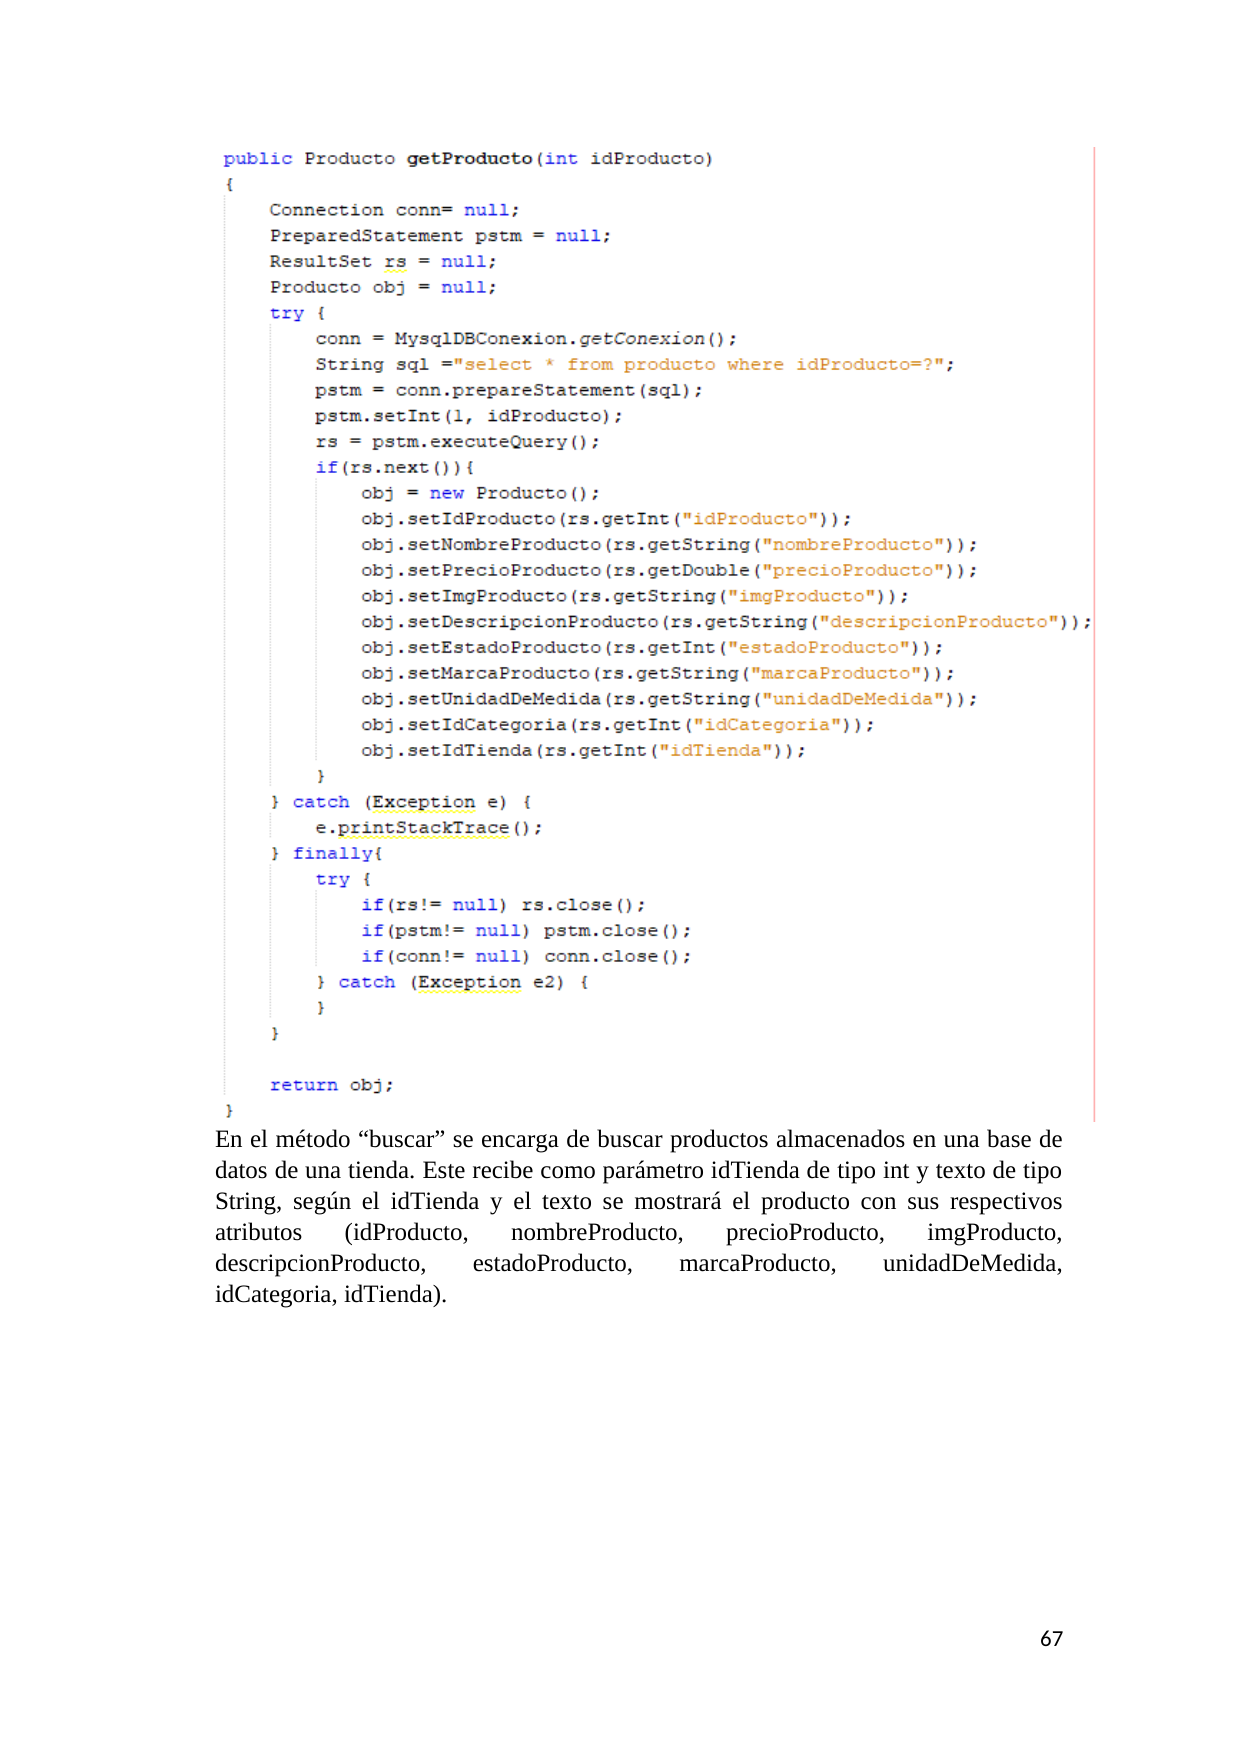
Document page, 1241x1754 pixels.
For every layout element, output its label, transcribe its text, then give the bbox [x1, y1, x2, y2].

picture [214, 147, 1101, 1122]
list En el método “buscar” se encarga de buscar productos almacenados en una base de datos de una tienda. Este recibe como parámetro idTienda de tipo int y texto de tipo String, según el idTienda y el texto se mostrará el producto con sus respectivos atributos (idProducto, nombreProducto, precioProducto, imgProducto, descripcionProducto, estadoProducto, marcaProducto, unidadDeMedida, idCategoria, idTienda). [215, 1124, 1063, 1308]
